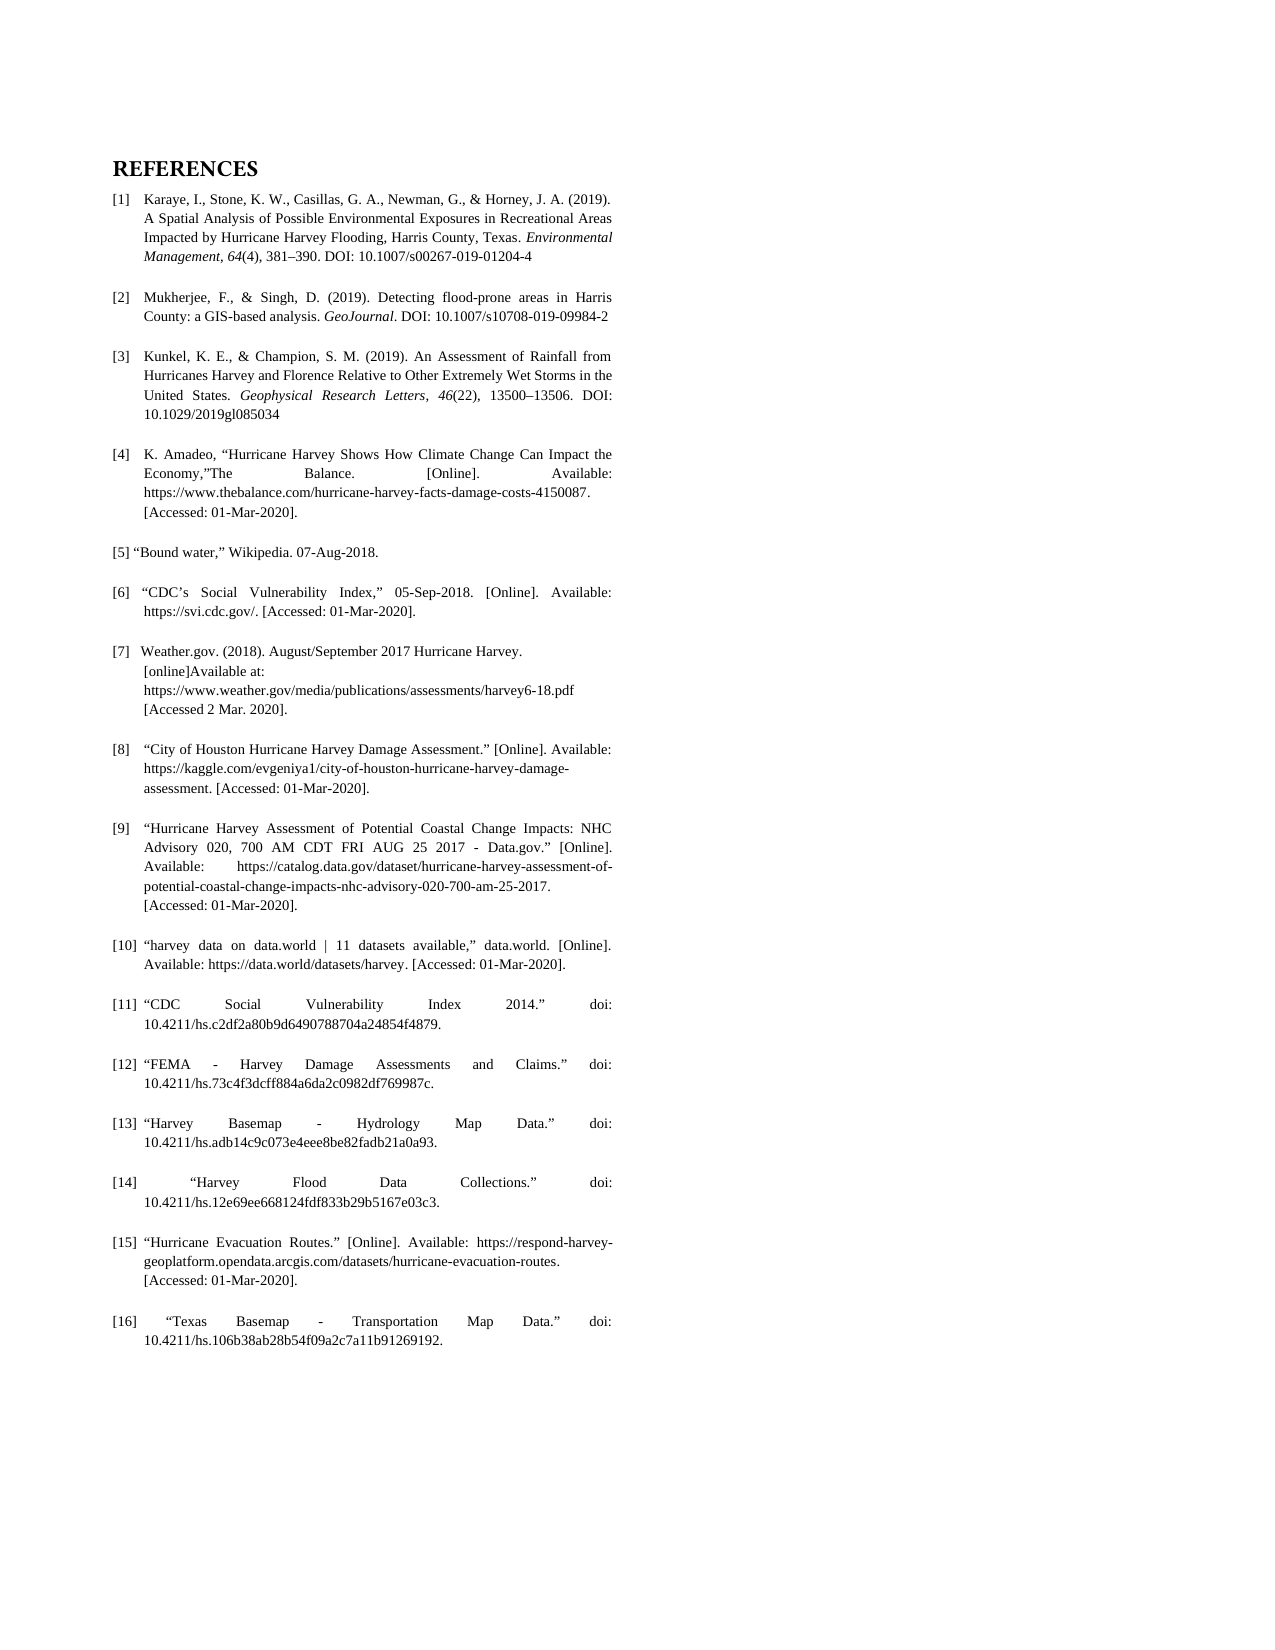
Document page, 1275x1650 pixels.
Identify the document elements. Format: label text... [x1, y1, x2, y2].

text [4] K. Amadeo, “Hurricane Harvey Shows How Climate Change Can Impact the Economy,”The Balance. [Online]. Available: https://www.thebalance.com/hurricane-harvey-facts-damage-costs-4150087. [Accessed: 01-Mar-2020]. [112, 446, 612, 520]
text [12] “FEMA - Harvey Damage Assessments and Claims.” doi: 10.4211/hs.73c4f3dcff884a6da2c0982df769987c. [112, 1056, 612, 1092]
text [15] “Hurricane Evacuation Routes.” [Online]. Available: https://respond-harvey-geoplatform.opendata.arcgis.com/datasets/hurricane-evacuation-routes. [Accessed: 01-Mar-2020]. [112, 1234, 612, 1289]
text [10] “harvey data on data.world | 11 datasets available,” data.world. [Online]. Available: https://data.world/datasets/harvey. [Accessed: 01-Mar-2020]. [112, 937, 612, 973]
text REFERENCES [112, 156, 612, 182]
text [14] “Harvey Flood Data Collections.” doi: 10.4211/hs.12e69ee668124fdf833b29b5167e03c3. [112, 1174, 612, 1210]
text [5] “Bound water,” Wikipedia. 07-Aug-2018. [112, 543, 612, 560]
text [7] Weather.gov. (2018). August/September 2017 Hurricane Harvey. [online]Available at: https://www.weather.gov/media/publications/assessments/harvey6-18.pdf [Accessed 2 Mar. 2020]. [112, 643, 612, 718]
text [6] “CDC’s Social Vulnerability Index,” 05-Sep-2018. [Online]. Available: https://svi.cdc.gov/. [Accessed: 01-Mar-2020]. [112, 584, 612, 620]
text [11] “CDC Social Vulnerability Index 2014.” doi: 10.4211/hs.c2df2a80b9d6490788704a24854f4879. [112, 996, 612, 1032]
text [13] “Harvey Basemap - Hydrology Map Data.” doi: 10.4211/hs.adb14c9c073e4eee8be82fadb21a0a93. [112, 1115, 612, 1151]
text [16] “Texas Basemap - Transportation Map Data.” doi: 10.4211/hs.106b38ab28b54f09a2c7a11b91269192. [112, 1312, 612, 1348]
text [9] “Hurricane Harvey Assessment of Potential Coastal Change Impacts: NHC Advisory 020, 700 AM CDT FRI AUG 25 2017 - Data.gov.” [Online]. Available: https://catalog.data.gov/dataset/hurricane-harvey-assessment-of-potential-coastal-change-impacts-nhc-advisory-020-700-am-25-2017. [Accessed: 01-Mar-2020]. [112, 819, 612, 913]
text [1] Karaye, I., Stone, K. W., Casillas, G. A., Newman, G., & Horney, J. A. (2019). A Spatial Analysis of Possible Environmental Exposures in Recreational Areas Impacted by Hurricane Harvey Flooding, Harris County, Texas. Environmental Management, 64(4), 381–390. DOI: 10.1007/s00267-019-01204-4 [112, 190, 612, 265]
text [2] Mukherjee, F., & Singh, D. (2019). Detecting flood-prone areas in Harris County: a GIS-based analysis. GeoJournal. DOI: 10.1007/s10708-019-09984-2 [112, 288, 612, 324]
text [8] “City of Houston Hurricane Harvey Damage Assessment.” [Online]. Available: https://kaggle.com/evgeniya1/city-of-houston-hurricane-harvey-damage-assessment. [Accessed: 01-Mar-2020]. [112, 741, 612, 796]
text [3] Kunkel, K. E., & Champion, S. M. (2019). An Assessment of Rainfall from Hurricanes Harvey and Florence Relative to Other Extremely Wet Storms in the United States. Geophysical Research Letters, 46(22), 13500–13506. DOI: 10.1029/2019gl085034 [112, 348, 612, 422]
